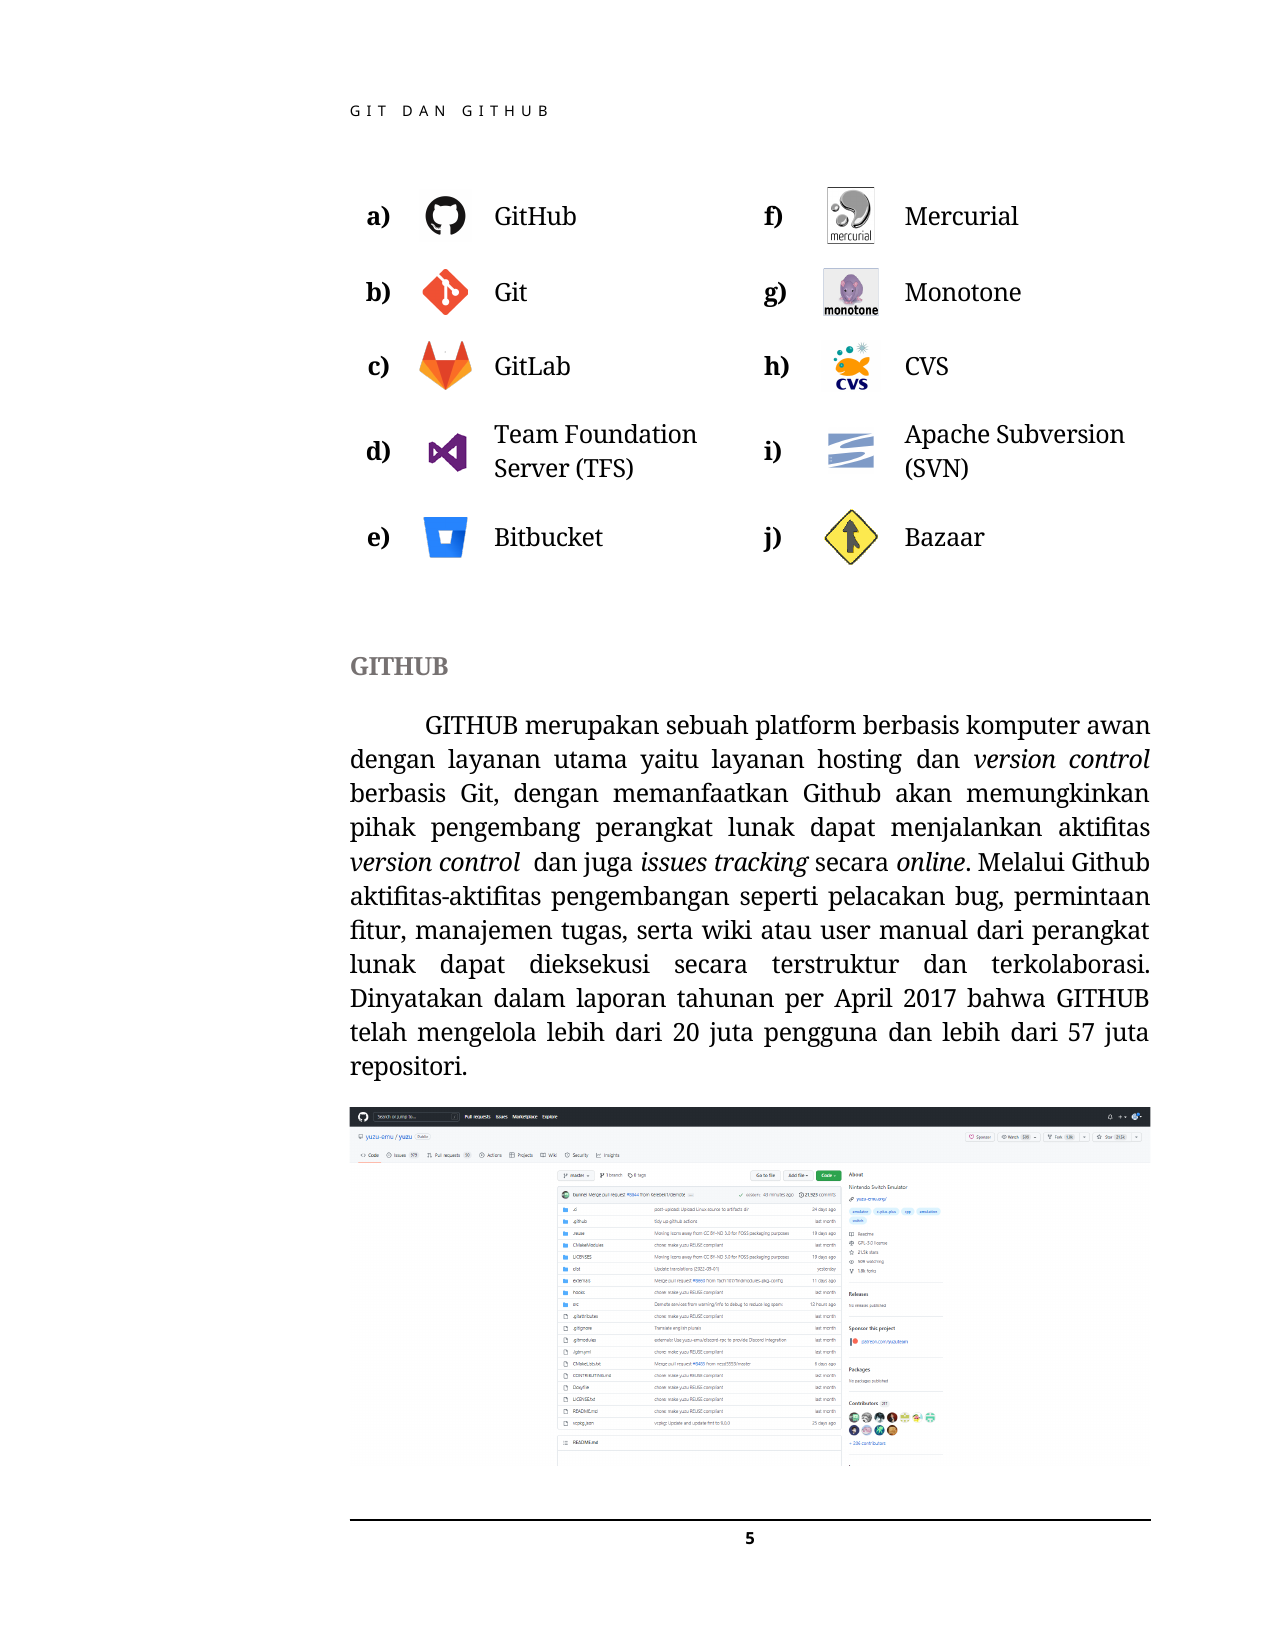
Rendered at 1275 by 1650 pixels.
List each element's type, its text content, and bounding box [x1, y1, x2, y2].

table_header Mercurial [893, 188, 1162, 268]
table_cell Bazaar [893, 510, 1162, 590]
table_header f) [753, 188, 809, 268]
picture [423, 517, 468, 558]
text GITHUB merupakan sebuah platform berbasis komputer awan dengan layanan utama yaitu layanan hosting dan version control berbasis Git, dengan memanfaatkan Github akan memungkinkan pihak pengembang perangkat lunak dapat menjalankan aktifitas version control dan juga issues tracking secara online. Melalui Github aktifitas-aktifitas pengembangan seperti pelacakan bug, permintaan fitur, manajemen tugas, serta wiki atau user manual dari perangkat lunak dapat dieksekusi secara terstruktur dan terkolaborasi. Dinyatakan dalam laporan tahunan per April 2017 bahwa GITHUB telah mengelola lebih dari 20 juta pengguna dan lebih dari 57 juta repositori. [349, 708, 1151, 1083]
table_cell Bitbucket [483, 510, 753, 590]
picture [827, 187, 875, 244]
table_cell j) [753, 510, 809, 590]
picture [820, 340, 882, 392]
table_cell [408, 416, 483, 509]
table_cell Git [483, 269, 753, 340]
table_cell [809, 269, 893, 340]
table_header GitHub [483, 188, 753, 268]
table_cell [809, 340, 893, 416]
table_cell e) [350, 510, 408, 590]
text GITHUB [349, 649, 1151, 683]
table_header [408, 188, 483, 268]
table_cell i) [753, 416, 809, 509]
table_cell [809, 510, 893, 590]
table_cell c) [350, 340, 408, 416]
table_cell Apache Subversion (SVN) [893, 416, 1162, 509]
table_cell h) [753, 340, 809, 416]
table_cell b) [350, 269, 408, 340]
table_cell g) [753, 269, 809, 340]
picture [419, 341, 472, 390]
table_cell [408, 510, 483, 590]
table_cell CVS [893, 340, 1162, 416]
picture [419, 189, 472, 242]
table_cell [809, 416, 893, 509]
table_cell GitLab [483, 340, 753, 416]
table_header [809, 188, 893, 268]
picture [824, 509, 878, 565]
picture [823, 268, 879, 316]
picture [349, 1107, 1151, 1466]
table_cell d) [350, 416, 408, 509]
table_cell [408, 269, 483, 340]
table_cell Monotone [893, 269, 1162, 340]
table_cell Team Foundation Server (TFS) [483, 416, 753, 509]
picture [419, 422, 473, 479]
table_header a) [350, 188, 408, 268]
table_cell [408, 340, 483, 416]
picture [828, 427, 874, 474]
picture [422, 269, 468, 315]
